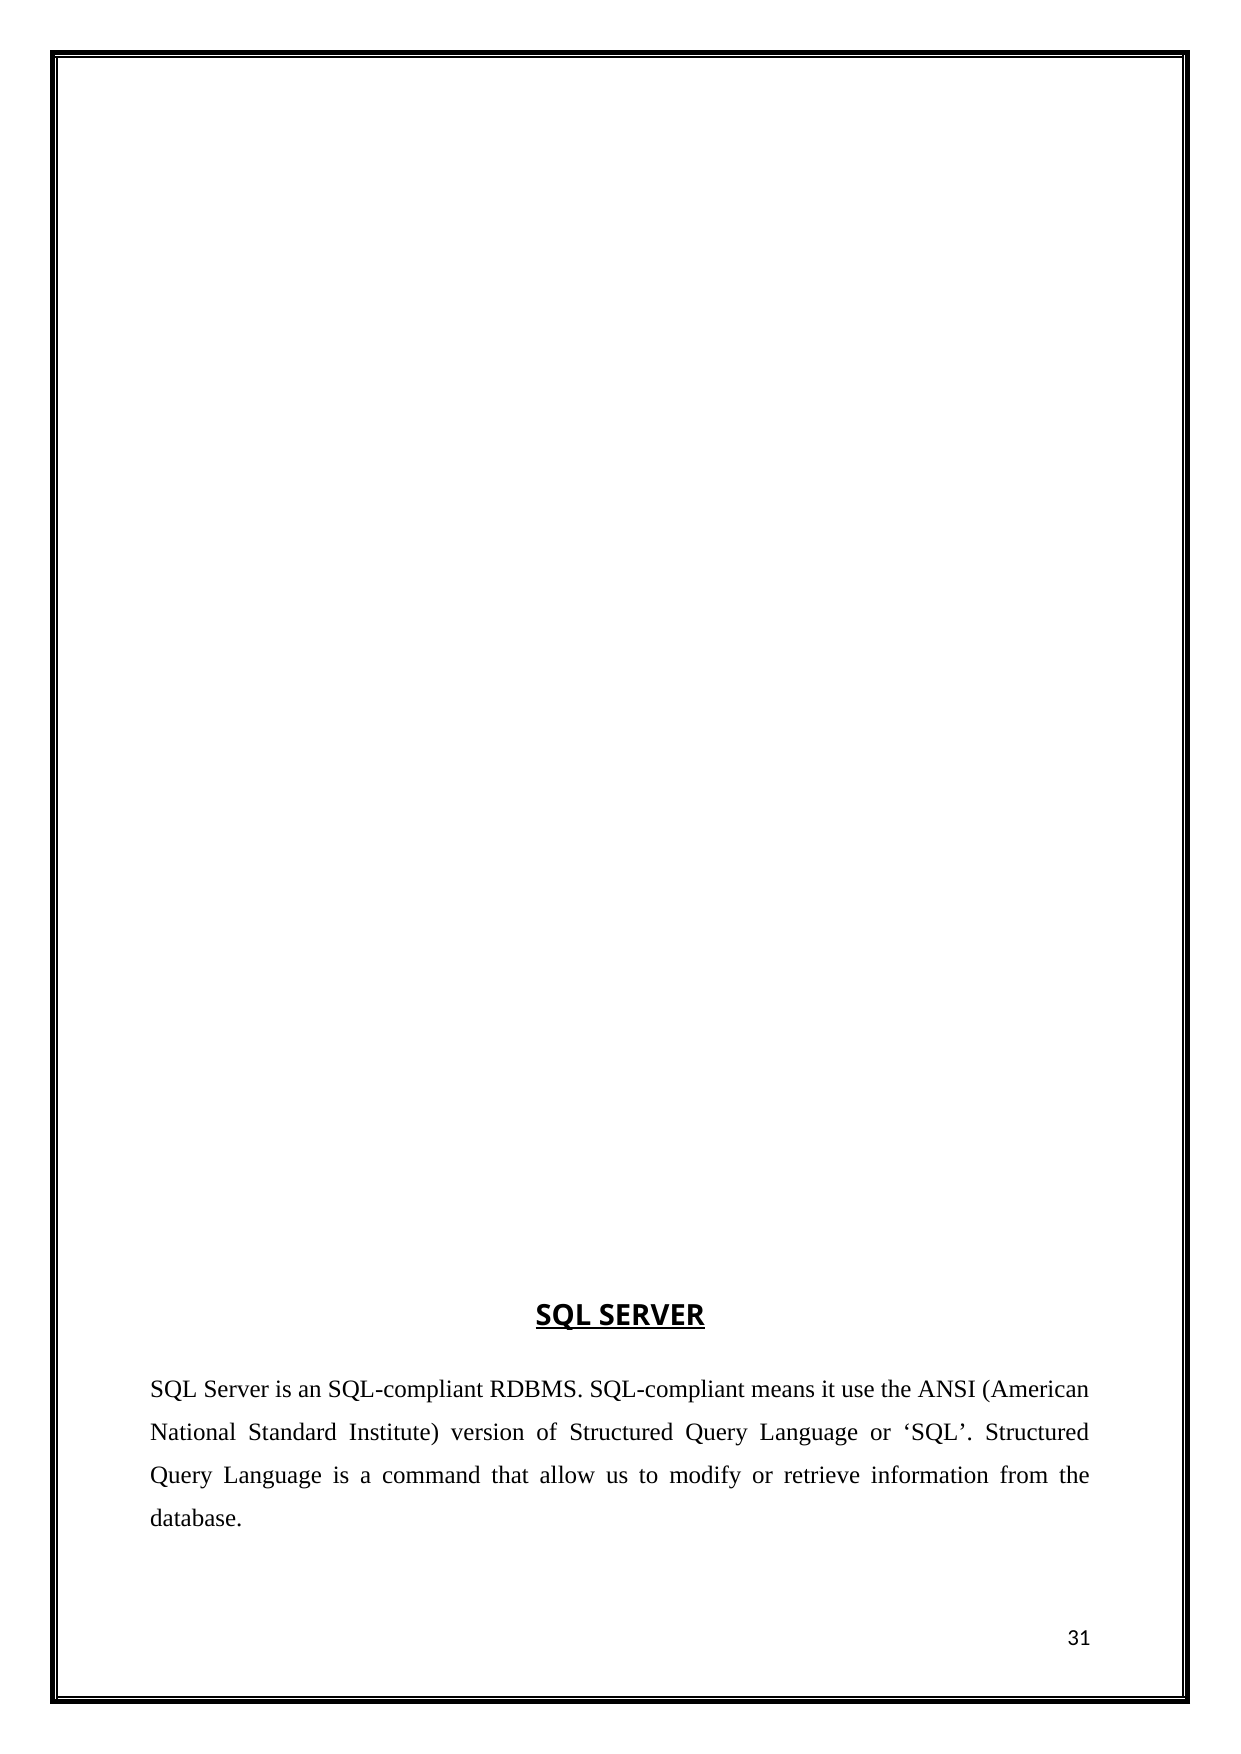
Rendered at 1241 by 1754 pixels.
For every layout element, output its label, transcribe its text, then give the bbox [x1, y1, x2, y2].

text SQL Server is an SQL-compliant RDBMS. SQL-compliant means it use the ANSI (American National Standard Institute) version of Structured Query Language or ‘SQL’. Structured Query Language is a command that allow us to modify or retrieve information from the database. [150, 1374, 1090, 1532]
text SQL SERVER [150, 1294, 1090, 1333]
